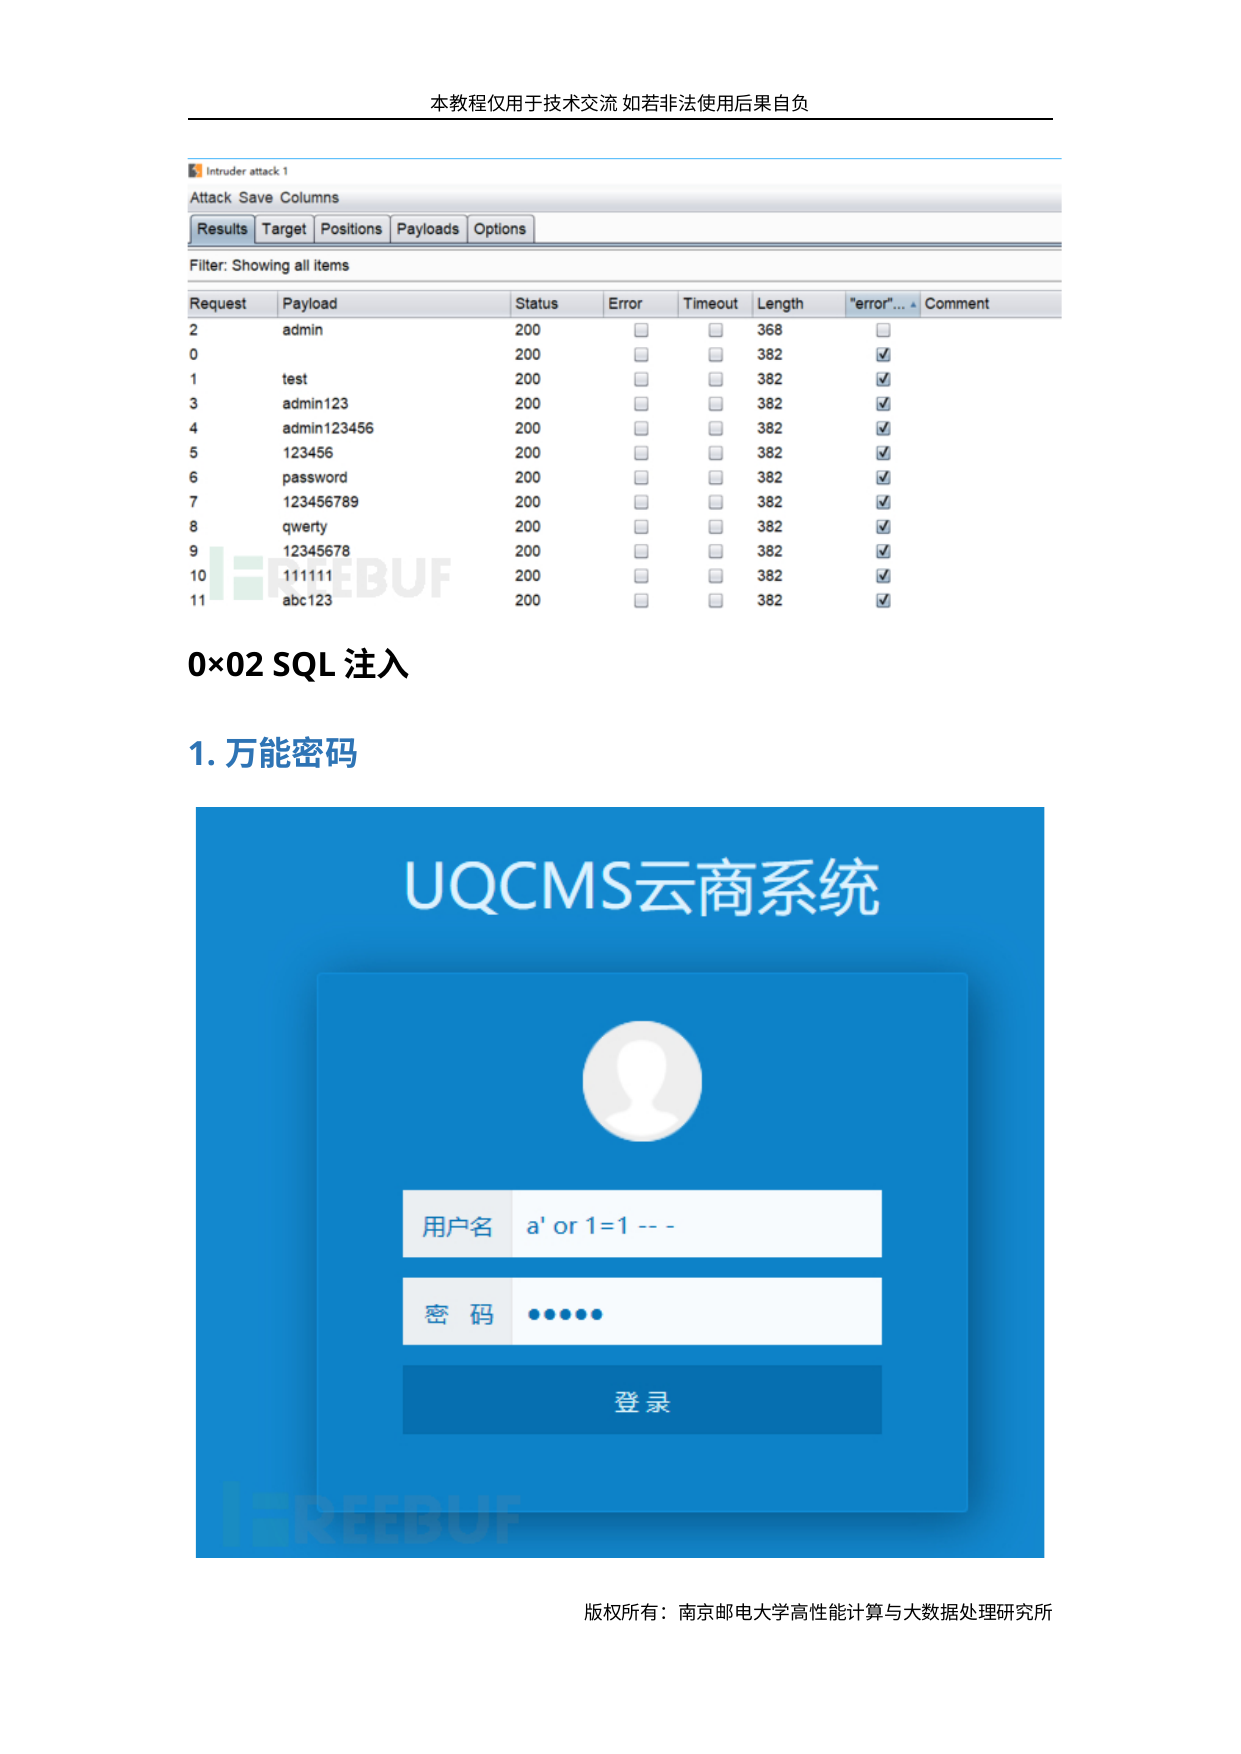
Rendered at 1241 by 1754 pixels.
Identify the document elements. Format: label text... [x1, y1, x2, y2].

picture [195, 807, 1045, 1558]
picture [187, 158, 1062, 609]
text 1. 万能密码 [187, 719, 1053, 784]
text 0×02 SQL注入 [187, 629, 1053, 694]
